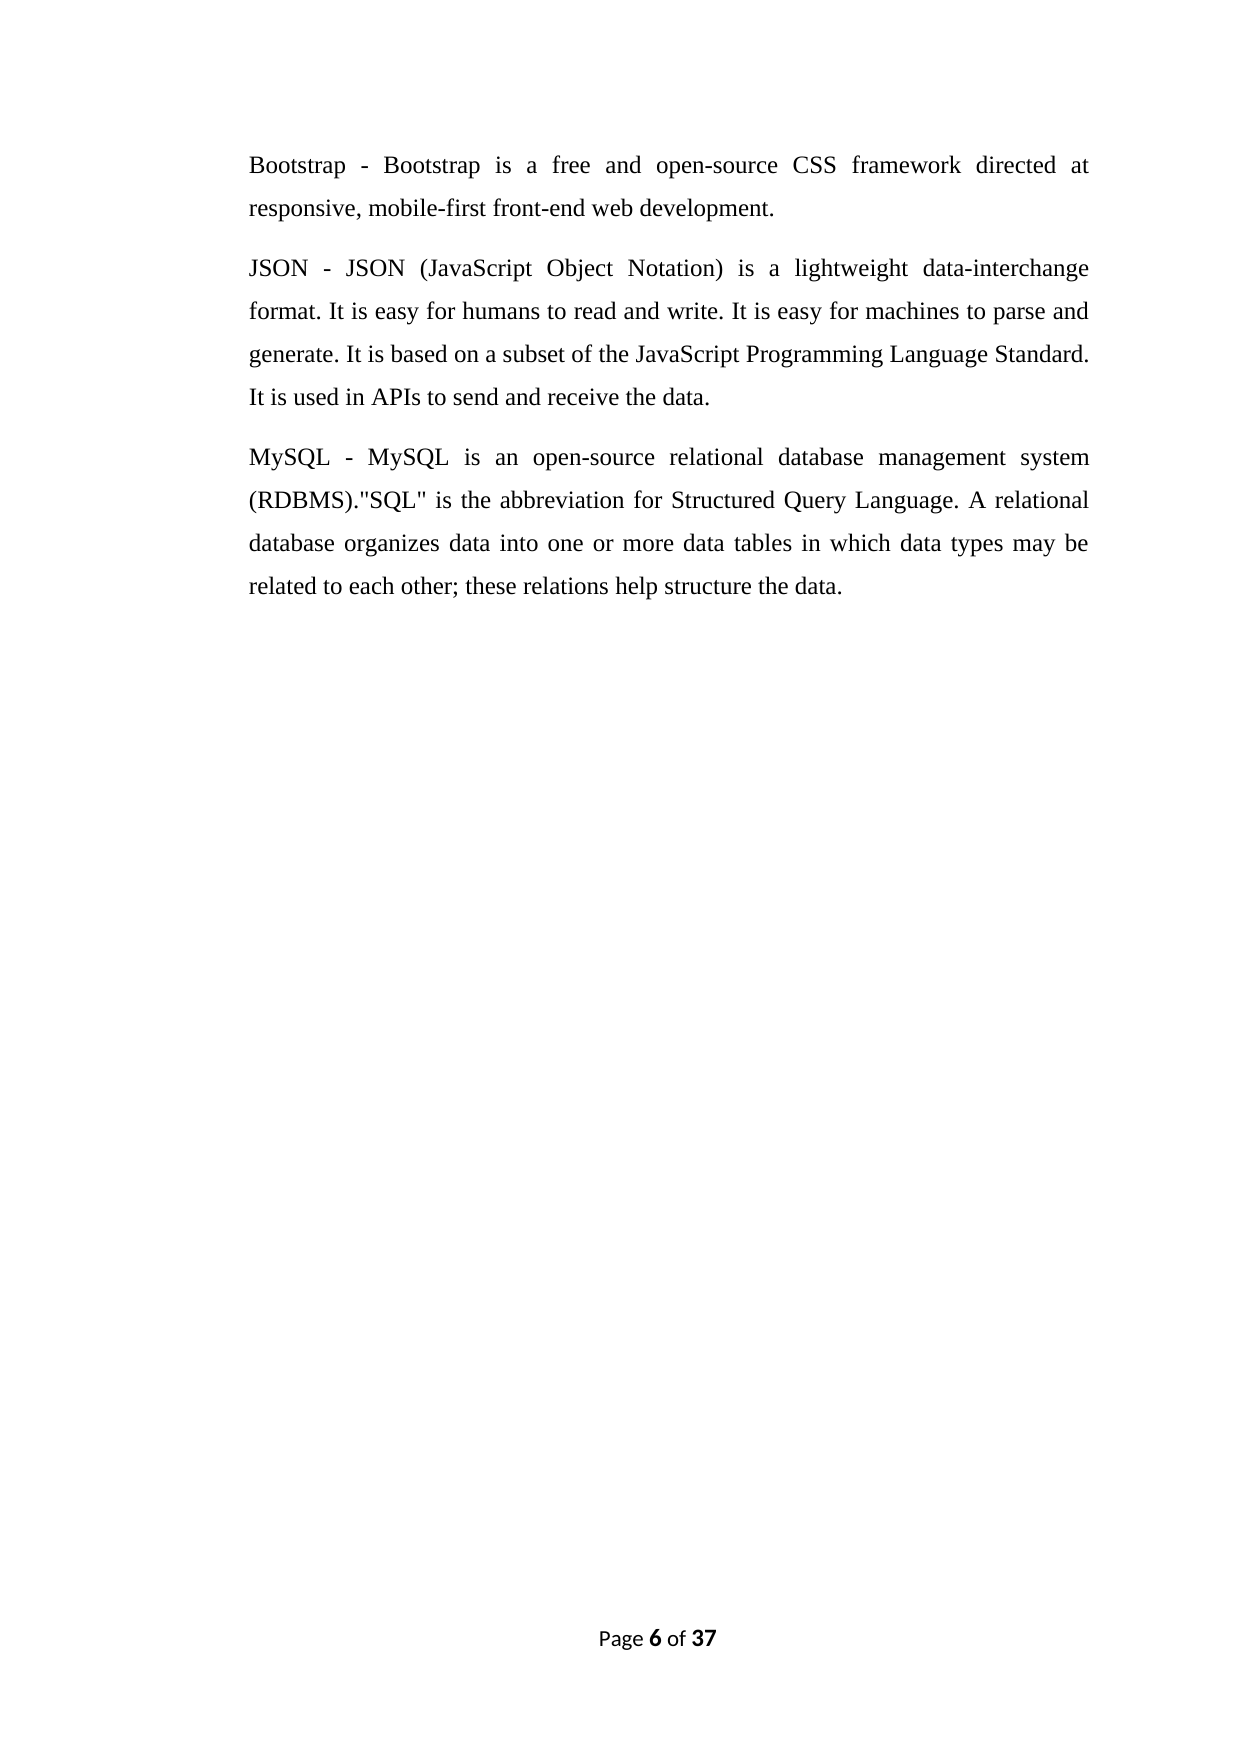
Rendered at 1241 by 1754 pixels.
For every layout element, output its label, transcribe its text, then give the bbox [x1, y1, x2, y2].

text MySQL - MySQL is an open-source relational database management system (RDBMS)."SQL" is the abbreviation for Structured Query Language. A relational database organizes data into one or more data tables in which data types may be related to each other; these relations help structure the data. [249, 442, 1090, 600]
text Bootstrap - Bootstrap is a free and open-source CSS framework directed at responsive, mobile-first front-end web development. [249, 150, 1090, 222]
text JSON - JSON (JavaScript Object Notation) is a lightweight data-interchange format. It is easy for humans to read and write. It is easy for machines to parse and generate. It is based on a subset of the JavaScript Programming Language Standard. It is used in APIs to send and receive the data. [249, 253, 1090, 411]
